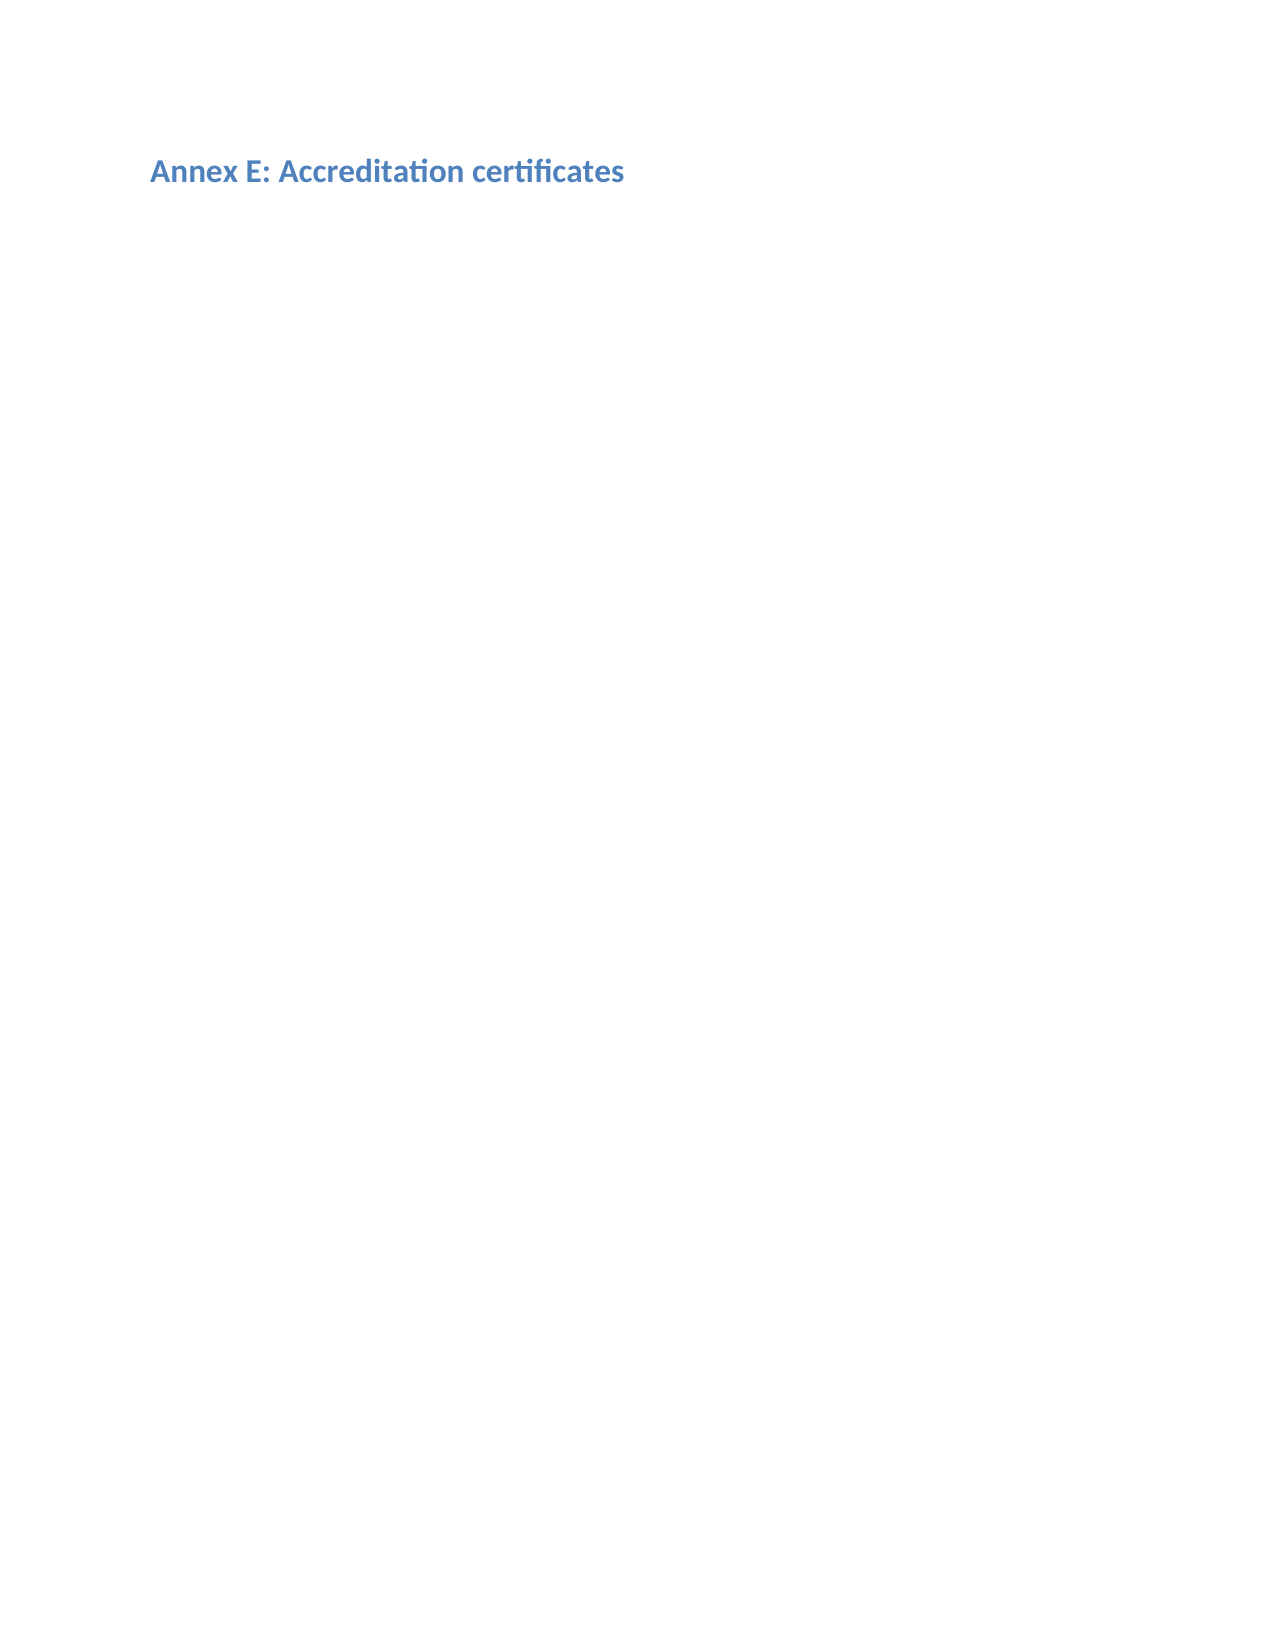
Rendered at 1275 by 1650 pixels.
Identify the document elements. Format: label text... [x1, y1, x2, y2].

subtitle Annex E: Accreditation certificates [150, 150, 1125, 191]
